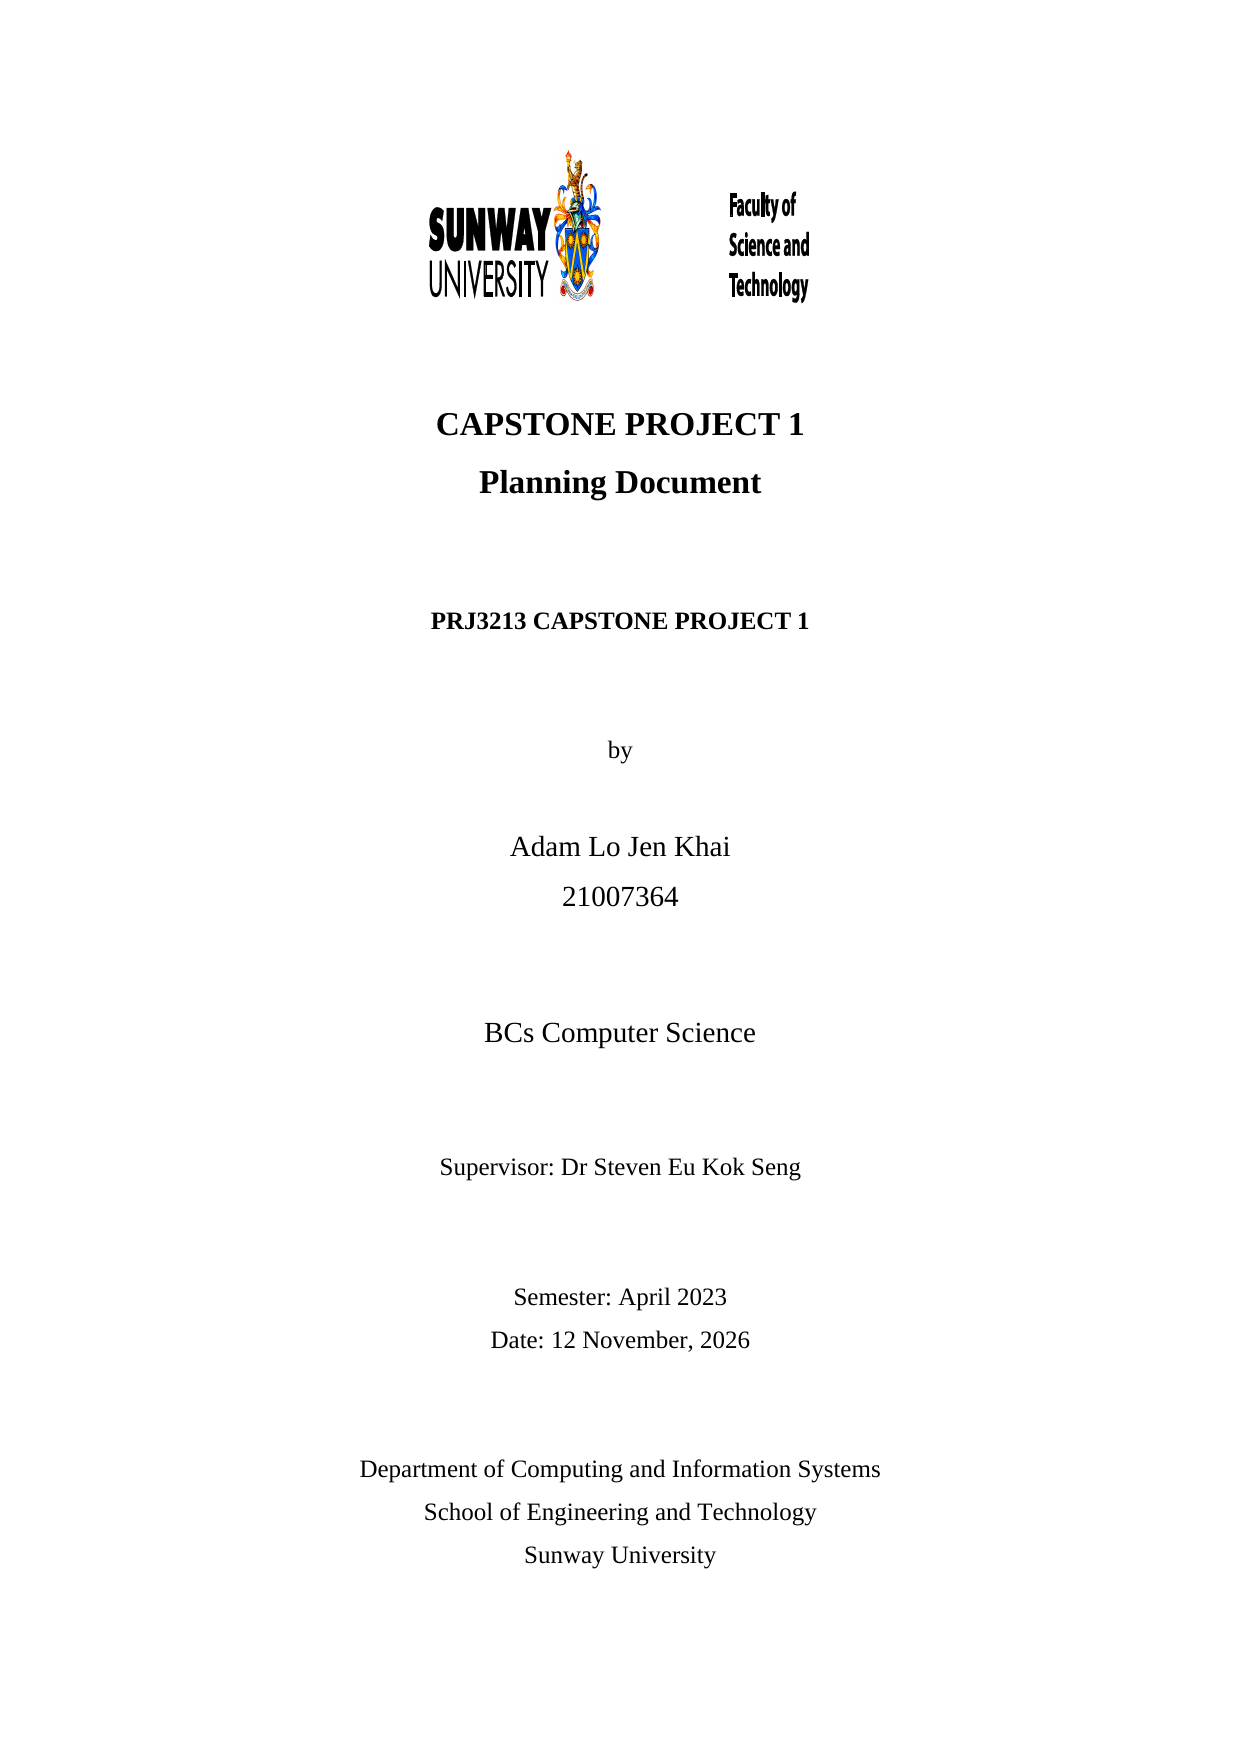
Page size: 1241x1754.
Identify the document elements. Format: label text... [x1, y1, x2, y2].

text Adam Lo Jen Khai [150, 829, 1090, 862]
text School of Engineering and Technology [150, 1497, 1090, 1526]
text BCs Computer Science [150, 1016, 1090, 1049]
text by [150, 735, 1090, 764]
text CAPSTONE PROJECT 1 [150, 405, 1090, 443]
text Date: 11 September, 2023 [150, 1325, 1090, 1353]
text Supervisor: Dr Steven Eu Kok Seng [150, 1152, 1090, 1181]
text Department of Computing and Information Systems [150, 1454, 1090, 1483]
text PRJ3213 CAPSTONE PROJECT 1 [150, 606, 1090, 635]
text Sunway University [150, 1540, 1090, 1569]
text Planning Document [150, 462, 1090, 501]
text Semester: April 2023 [150, 1282, 1090, 1310]
text 21007364 [150, 879, 1090, 913]
